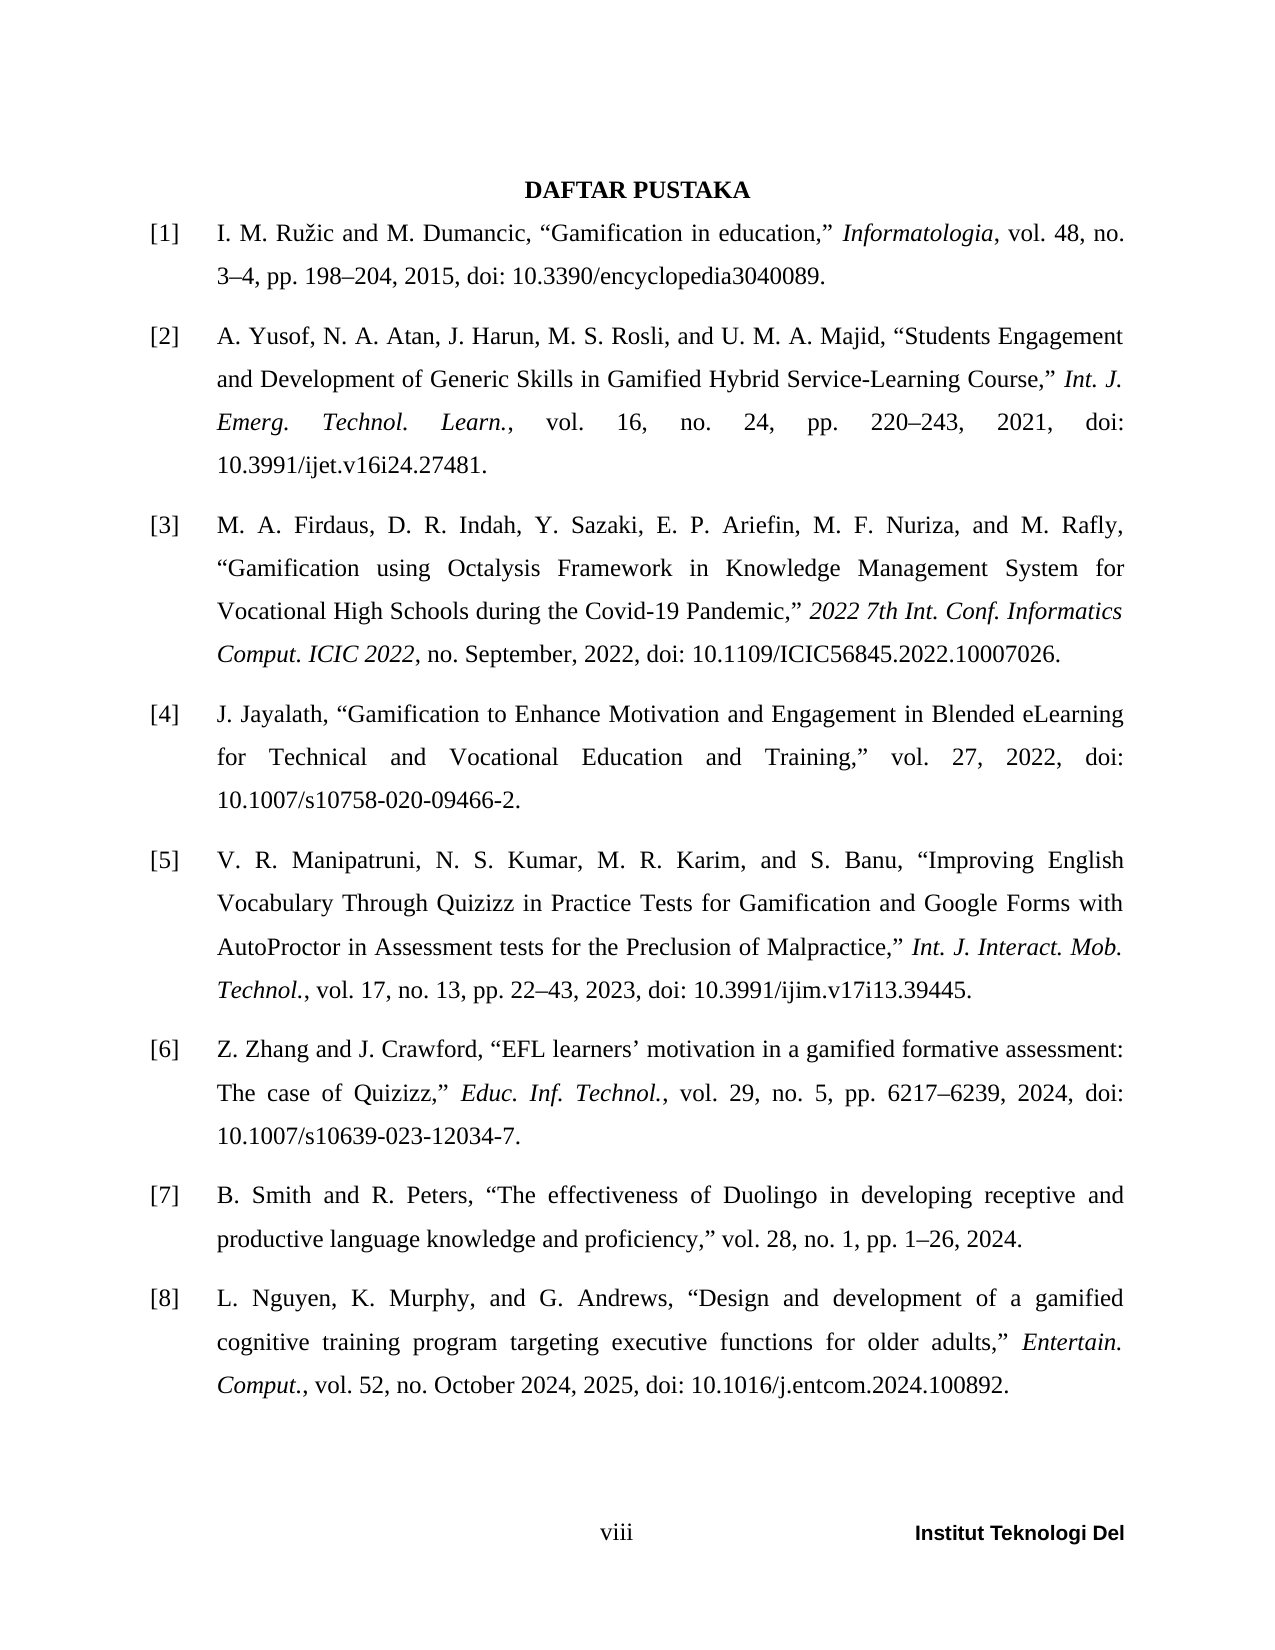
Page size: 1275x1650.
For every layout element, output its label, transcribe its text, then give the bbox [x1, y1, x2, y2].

text [7] B. Smith and R. Peters, “The effectiveness of Duolingo in developing receptive and productive language knowledge and proficiency,” vol. 28, no. 1, pp. 1–26, 2024. [150, 1181, 1125, 1252]
subtitle DAFTAR PUSTAKA [150, 175, 1125, 204]
text [5] V. R. Manipatruni, N. S. Kumar, M. R. Karim, and S. Banu, “Improving English Vocabulary Through Quizizz in Practice Tests for Gamification and Google Forms with AutoProctor in Assessment tests for the Preclusion of Malpractice,” Int. J. Interact. Mob. Technol., vol. 17, no. 13, pp. 22–43, 2023, doi: 10.3991/ijim.v17i13.39445. [150, 845, 1125, 1003]
text [2] A. Yusof, N. A. Atan, J. Harun, M. S. Rosli, and U. M. A. Majid, “Students Engagement and Development of Generic Skills in Gamified Hybrid Service-Learning Course,” Int. J. Emerg. Technol. Learn., vol. 16, no. 24, pp. 220–243, 2021, doi: 10.3991/ijet.v16i24.27481. [150, 321, 1125, 479]
text [1] I. M. Ružic and M. Dumancic, “Gamification in education,” Informatologia, vol. 48, no. 3–4, pp. 198–204, 2015, doi: 10.3390/encyclopedia3040089. [150, 218, 1125, 290]
text [3] M. A. Firdaus, D. R. Indah, Y. Sazaki, E. P. Ariefin, M. F. Nuriza, and M. Rafly, “Gamification using Octalysis Framework in Knowledge Management System for Vocational High Schools during the Covid-19 Pandemic,” 2022 7th Int. Conf. Informatics Comput. ICIC 2022, no. September, 2022, doi: 10.1109/ICIC56845.2022.10007026. [150, 510, 1125, 668]
text [4] J. Jayalath, “Gamification to Enhance Motivation and Engagement in Blended eLearning for Technical and Vocational Education and Training,” vol. 27, 2022, doi: 10.1007/s10758-020-09466-2. [150, 699, 1125, 814]
text [6] Z. Zhang and J. Crawford, “EFL learners’ motivation in a gamified formative assessment: The case of Quizizz,” Educ. Inf. Technol., vol. 29, no. 5, pp. 6217–6239, 2024, doi: 10.1007/s10639-023-12034-7. [150, 1034, 1125, 1149]
text [8] L. Nguyen, K. Murphy, and G. Andrews, “Design and development of a gamified cognitive training program targeting executive functions for older adults,” Entertain. Comput., vol. 52, no. October 2024, 2025, doi: 10.1016/j.entcom.2024.100892. [150, 1283, 1125, 1442]
